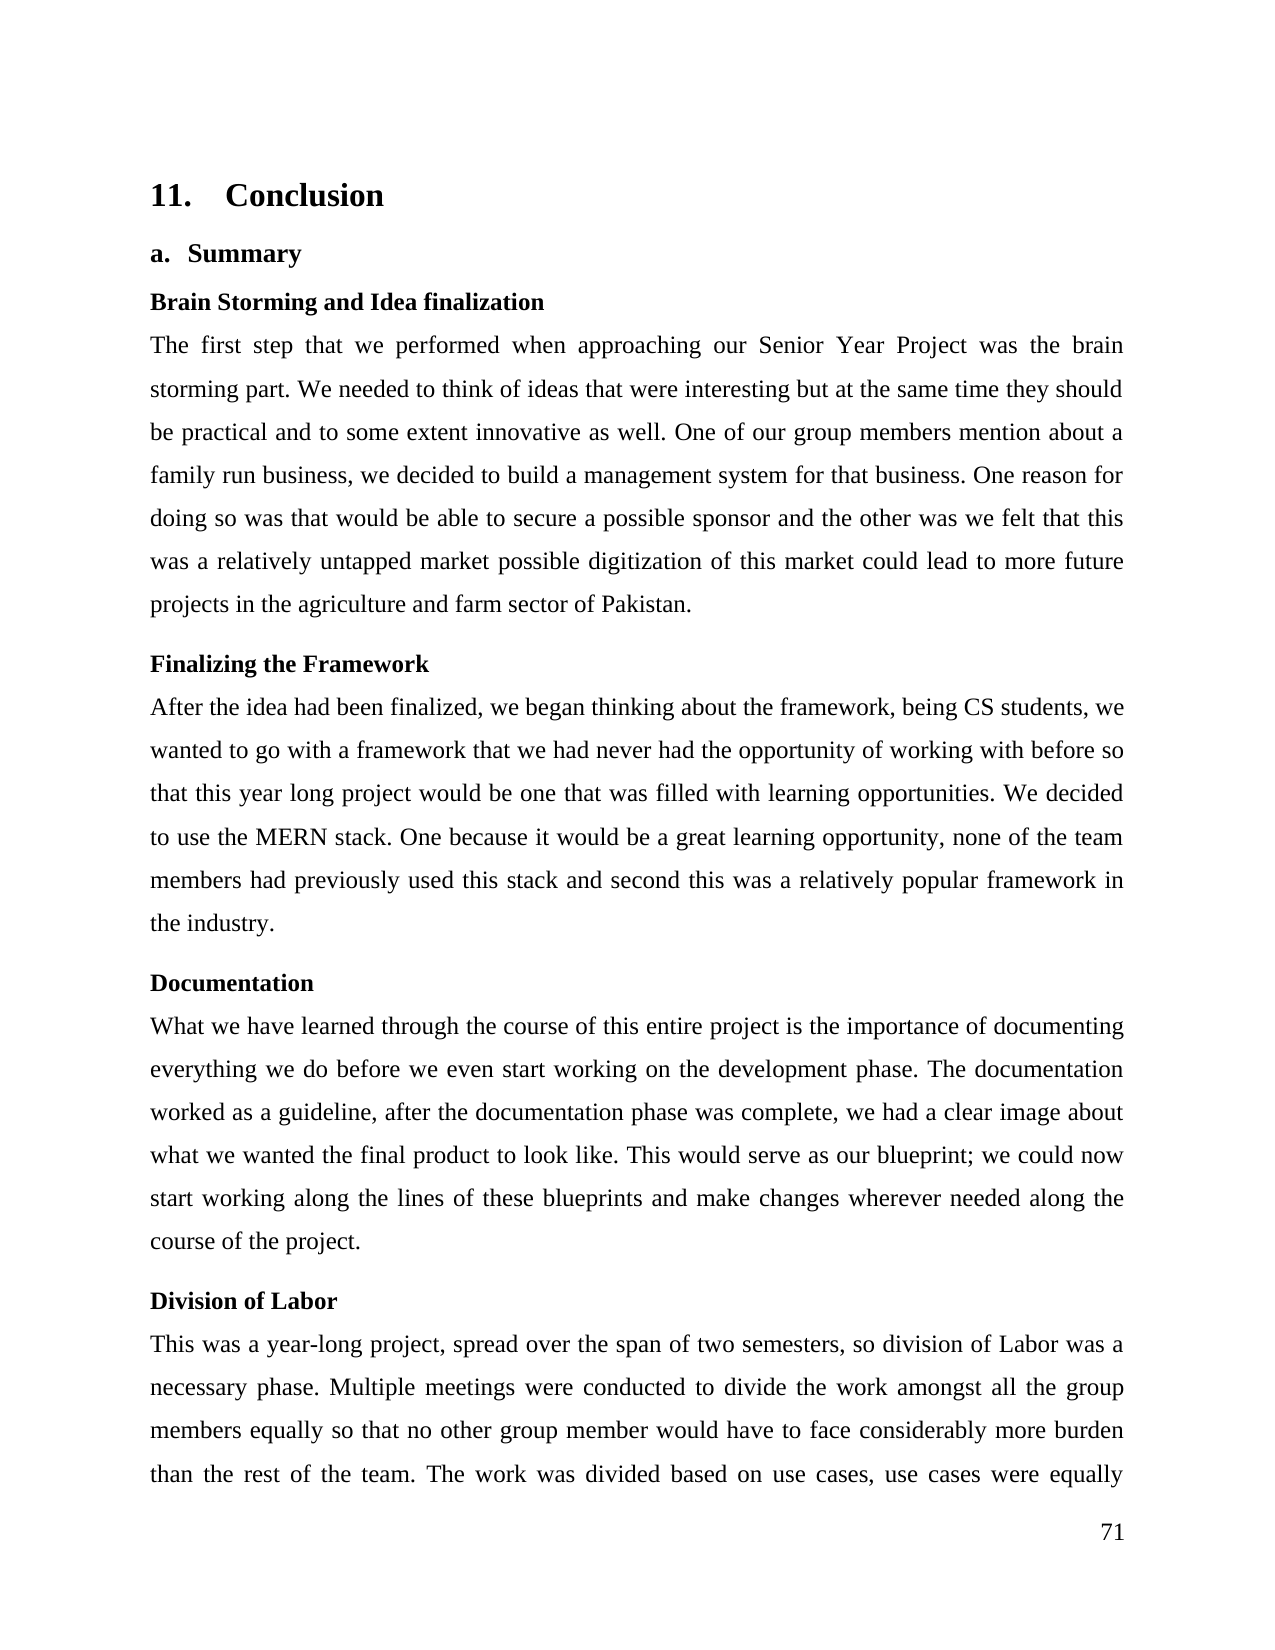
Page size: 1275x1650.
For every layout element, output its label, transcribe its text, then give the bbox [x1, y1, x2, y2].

subtitle Finalizing the Framework [150, 649, 1125, 678]
subtitle Division of Labor [150, 1286, 1125, 1315]
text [150, 1329, 1125, 1487]
text What we have learned through the course of this entire project is the importance of documenting everything we do before we even start working on the development phase. The documentation worked as a guideline, after the documentation phase was complete, we had a clear image about what we wanted the final product to look like. This would serve as our blueprint; we could now start working along the lines of these blueprints and make changes wherever needed along the course of the project. [150, 1011, 1125, 1255]
text After the idea had been finalized, we began thinking about the framework, being CS students, we wanted to go with a framework that we had never had the opportunity of working with before so that this year long project would be one that was filled with learning opportunities. We decided to use the MERN stack. One because it would be a great learning opportunity, none of the team members had previously used this stack and second this was a relatively popular framework in the industry. [150, 692, 1125, 937]
subtitle Conclusion [150, 175, 1125, 213]
subtitle Summary [150, 237, 1125, 268]
text The first step that we performed when approaching our Senior Year Project was the brain storming part. We needed to think of ideas that were interesting but at the same time they should be practical and to some extent innovative as well. One of our group members mention about a family run business, we decided to build a management system for that business. One reason for doing so was that would be able to secure a possible sponsor and the other was we felt that this was a relatively untapped market possible digitization of this market could lead to more future projects in the agriculture and farm sector of Pakistan. [150, 331, 1125, 618]
subtitle Documentation [150, 968, 1125, 996]
subtitle Brain Storming and Idea finalization [150, 287, 1125, 316]
